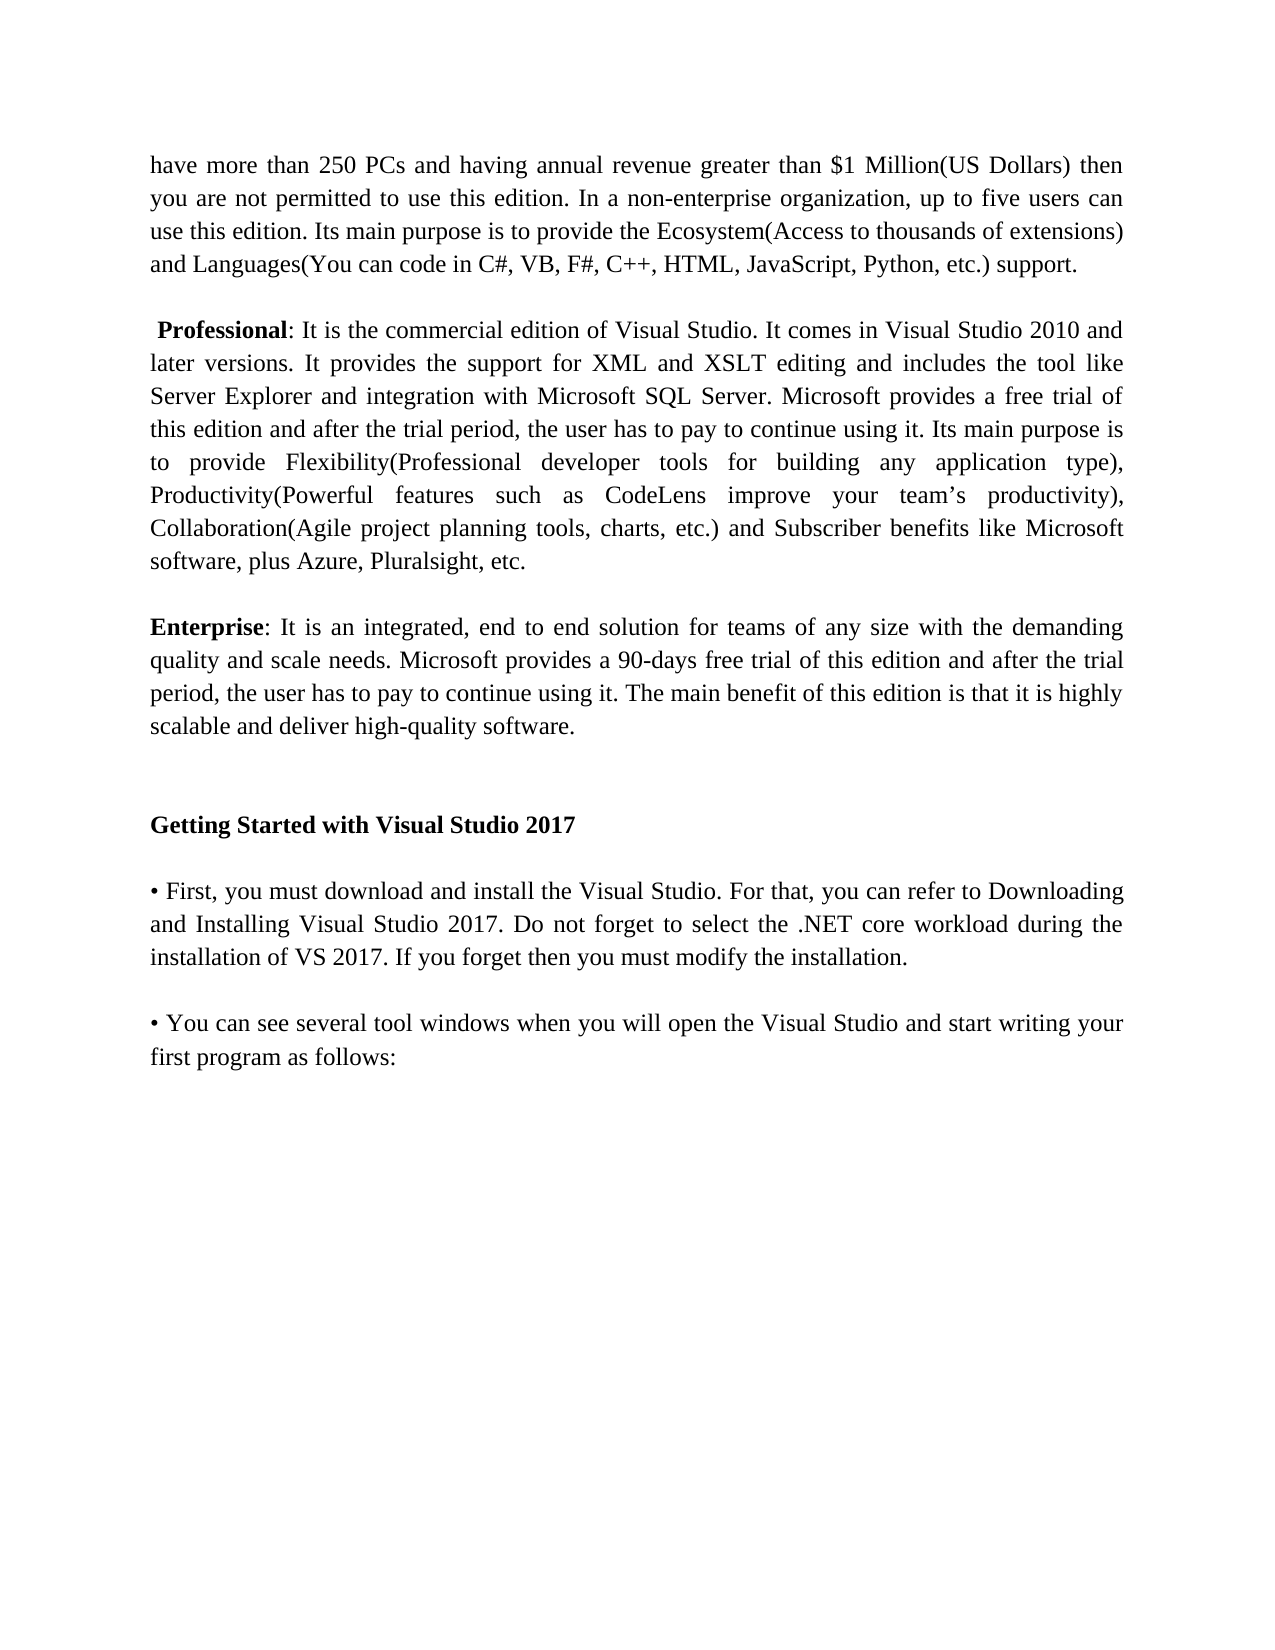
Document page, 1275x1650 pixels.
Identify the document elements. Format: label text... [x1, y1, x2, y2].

text Enterprise: It is an integrated, end to end solution for teams of any size with the demanding quality and scale needs. Microsoft provides a 90-days free trial of this edition and after the trial period, the user has to pay to continue using it. The main benefit of this edition is that it is highly scalable and deliver high-quality software. [150, 612, 1125, 740]
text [150, 150, 1125, 278]
text Professional: It is the commercial edition of Visual Studio. It comes in Visual Studio 2010 and later versions. It provides the support for XML and XSLT editing and includes the tool like Server Explorer and integration with Microsoft SQL Server. Microsoft provides a free trial of this edition and after the trial period, the user has to pay to continue using it. Its main purpose is to provide Flexibility(Professional developer tools for building any application type), Productivity(Powerful features such as CodeLens improve your team’s productivity), Collaboration(Agile project planning tools, charts, etc.) and Subscriber benefits like Microsoft software, plus Azure, Pluralsight, etc. [150, 315, 1125, 575]
text Getting Started with Visual Studio 2017 [150, 810, 1125, 839]
text • You can see several tool windows when you will open the Visual Studio and start writing your first program as follows: [150, 1008, 1125, 1070]
text • First, you must download and install the Visual Studio. For that, you can refer to Downloading and Installing Visual Studio 2017. Do not forget to select the .NET core workload during the installation of VS 2017. If you forget then you must modify the installation. [150, 876, 1125, 971]
